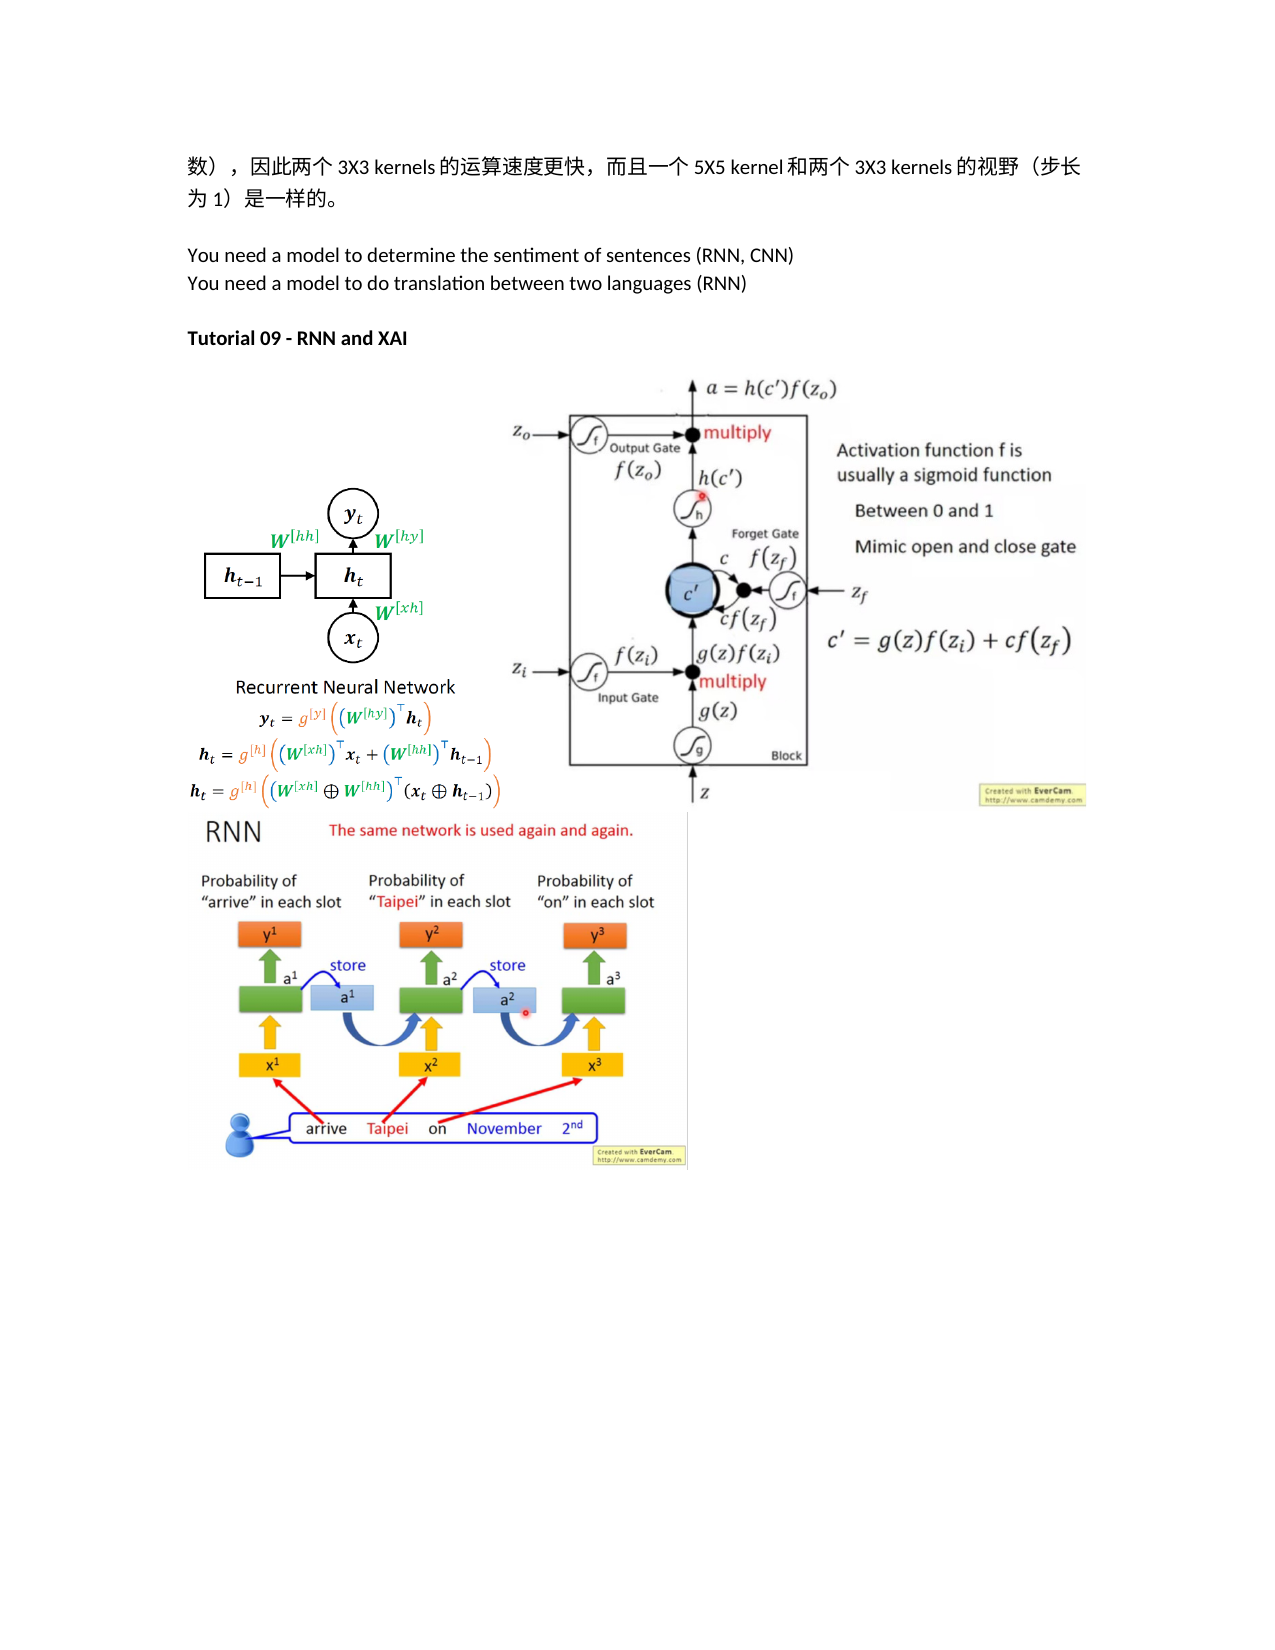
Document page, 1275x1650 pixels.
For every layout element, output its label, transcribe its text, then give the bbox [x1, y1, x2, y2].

text You need a model to do translation between two languages (RNN) [187, 270, 1087, 295]
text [187, 150, 1087, 213]
picture [187, 352, 1087, 811]
picture [187, 812, 688, 1170]
text Tutorial 09 - RNN and XAI [187, 325, 1087, 350]
text You need a model to determine the sentiment of sentences (RNN, CNN) [187, 243, 1087, 268]
